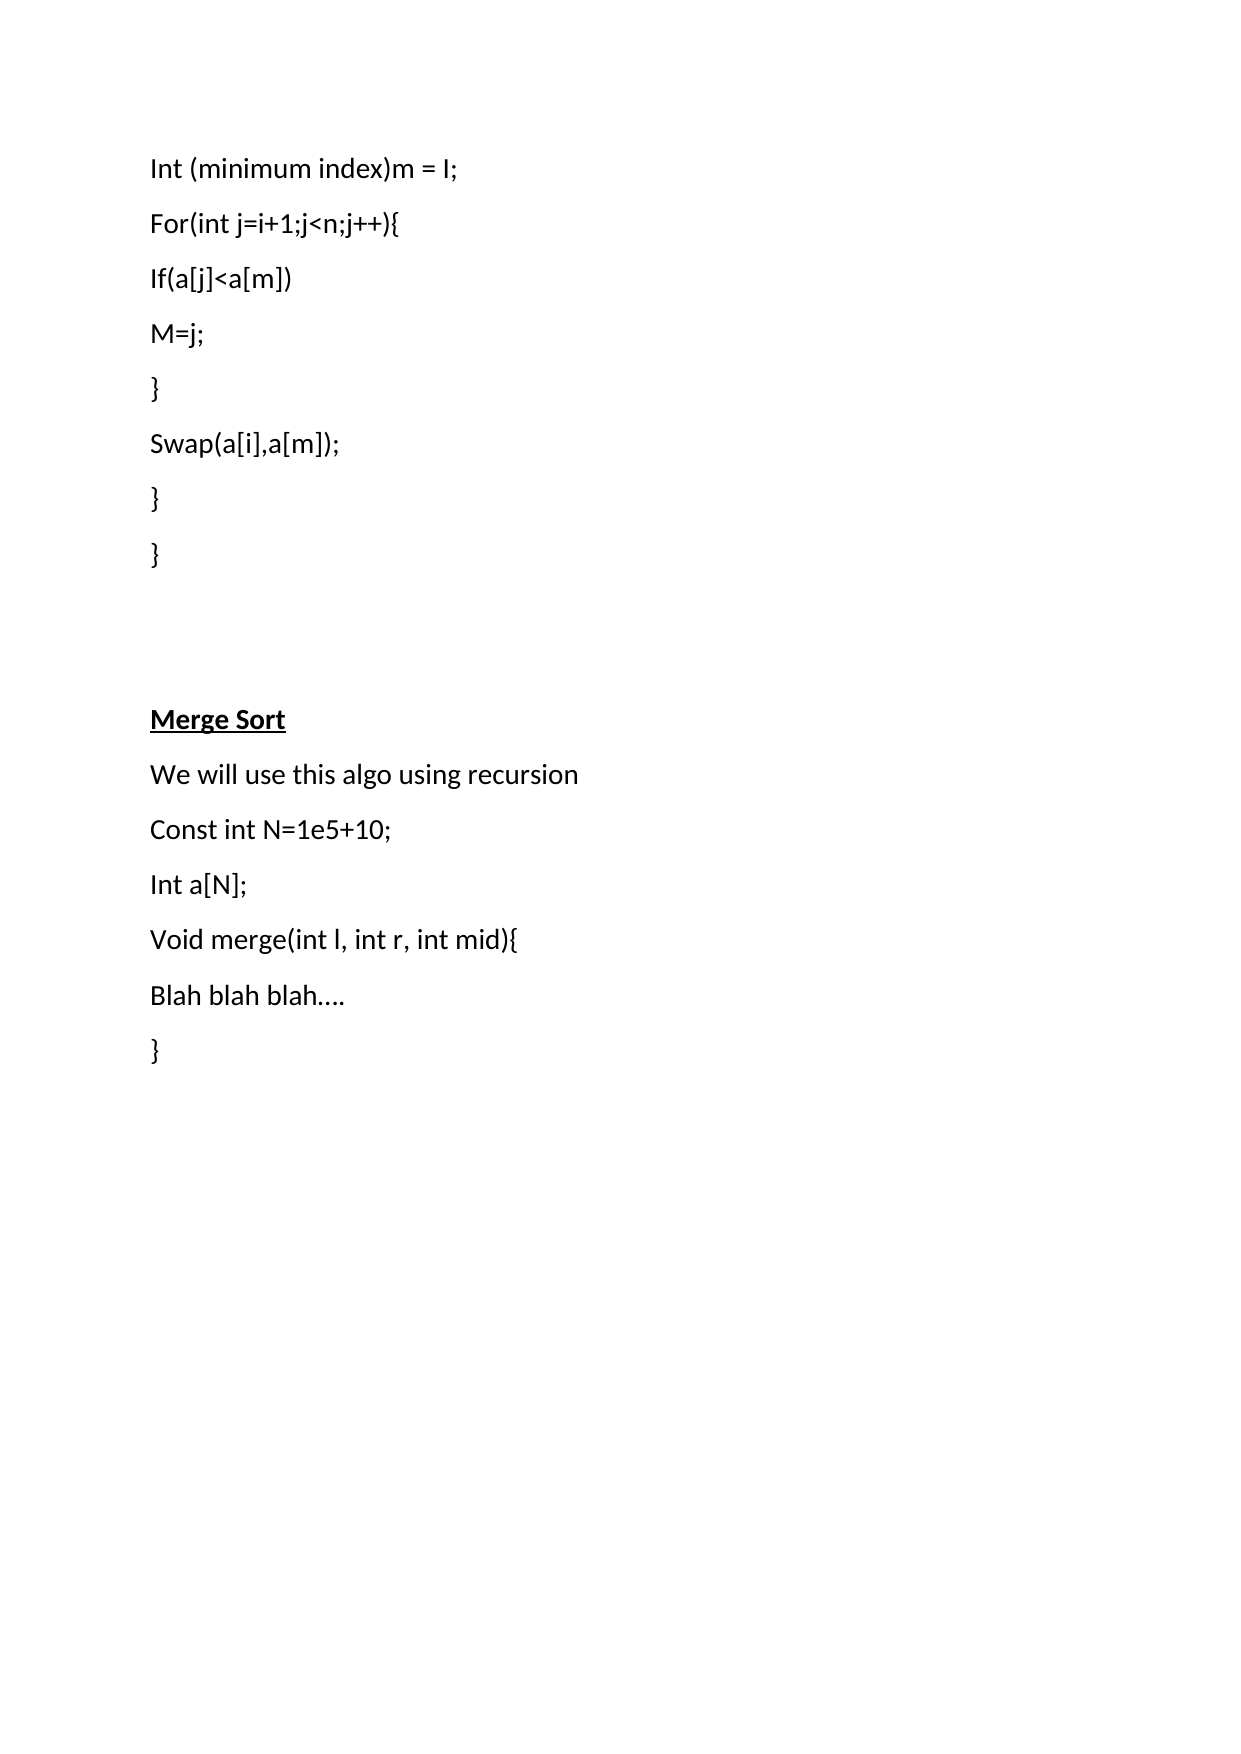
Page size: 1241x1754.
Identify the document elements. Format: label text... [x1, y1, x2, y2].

text Const int N=1e5+10; [150, 811, 1090, 847]
text } [150, 536, 1090, 571]
text Void merge(int l, int r, int mid){ [150, 921, 1090, 957]
text } [150, 481, 1090, 516]
text Swap(a[i],a[m]); [150, 426, 1090, 461]
text } [150, 1032, 1090, 1067]
text } [150, 370, 1090, 406]
text Int (minimum index)m = I; [150, 150, 1090, 186]
text We will use this algo using recursion [150, 756, 1090, 792]
text If(a[j]<a[m]) [150, 260, 1090, 296]
text Int a[N]; [150, 866, 1090, 902]
text Merge Sort [150, 701, 1090, 737]
text Blah blah blah…. [150, 977, 1090, 1012]
text For(int j=i+1;j<n;j++){ [150, 205, 1090, 241]
text M=j; [150, 315, 1090, 351]
